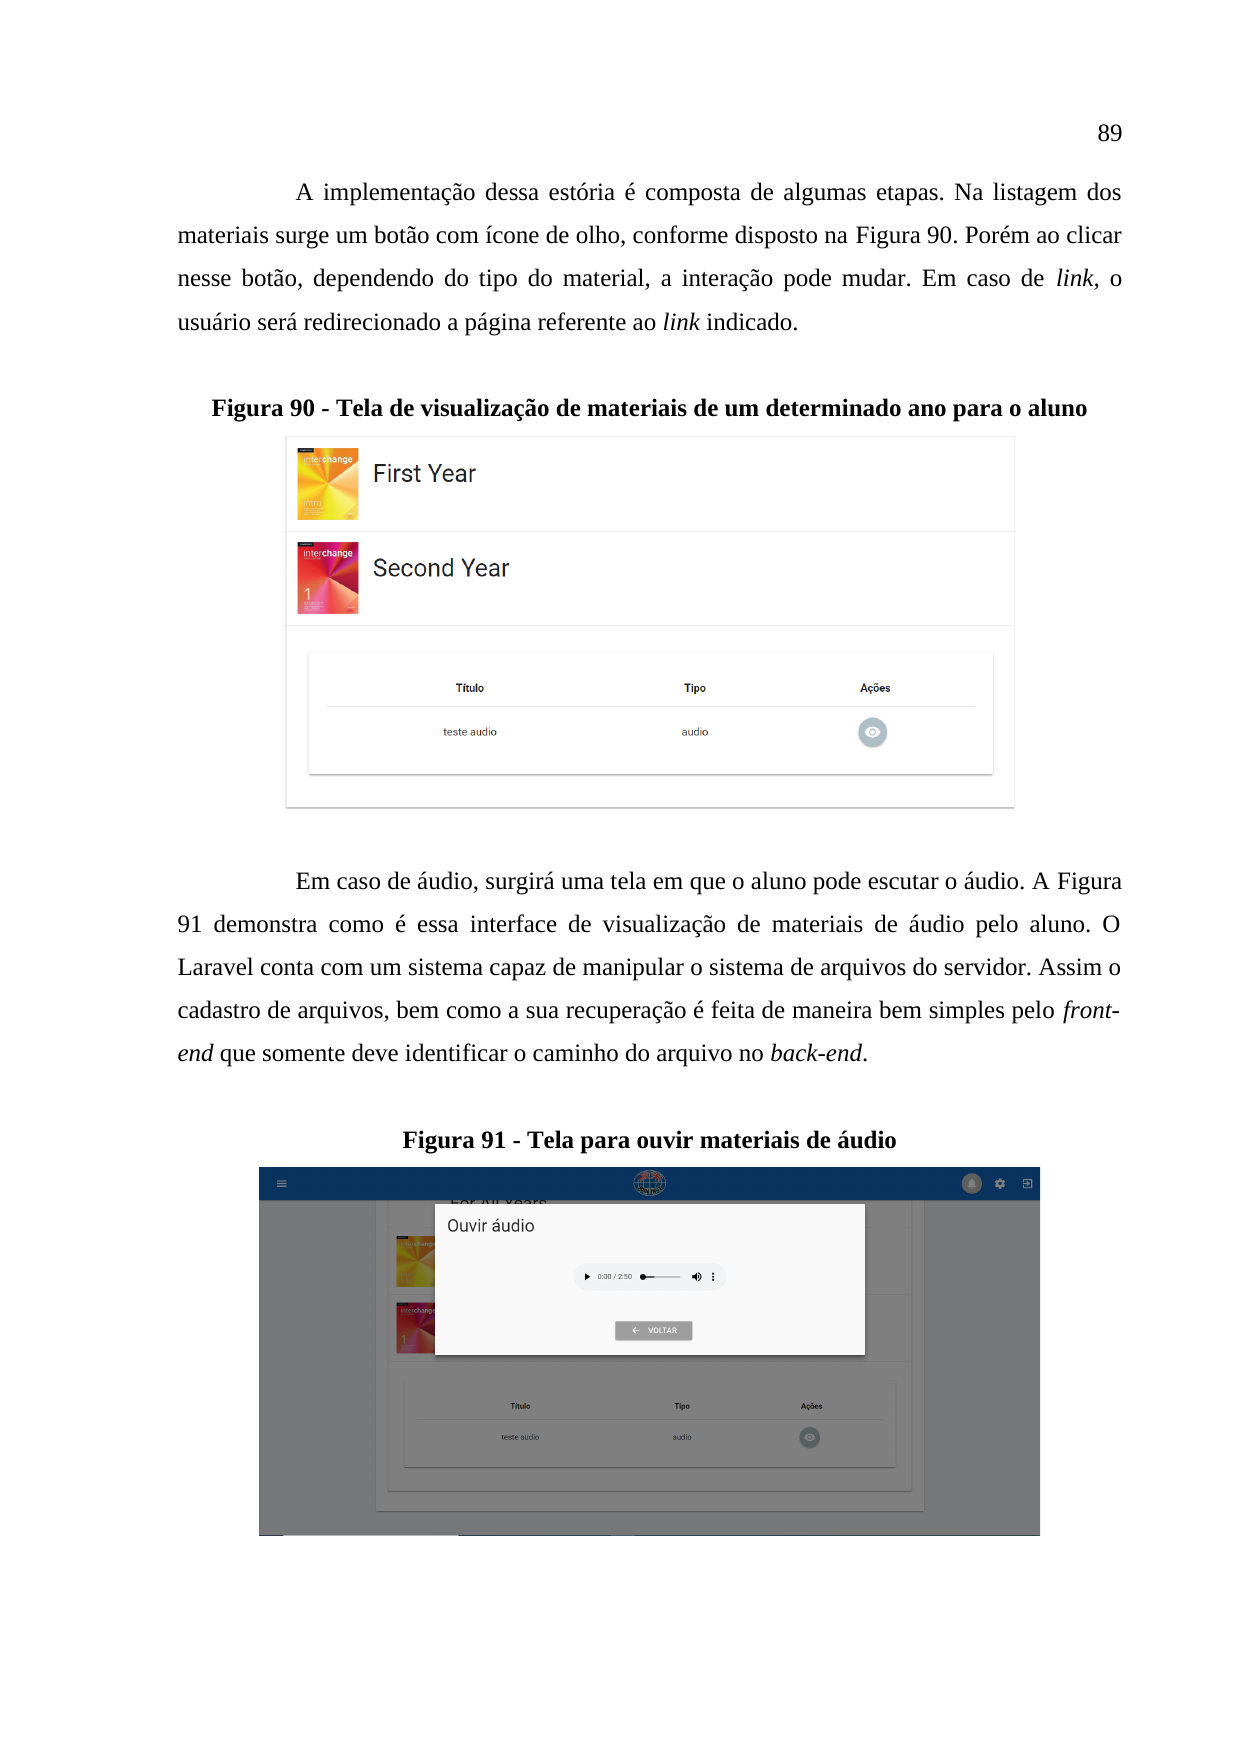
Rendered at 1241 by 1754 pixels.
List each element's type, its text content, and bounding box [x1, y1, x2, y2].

text A implementação dessa estória é composta de algumas etapas. Na listagem dos materiais surge um botão com ícone de olho, conforme disposto na . Porém ao clicar nesse botão, dependendo do tipo do material, a interação pode mudar. Em caso de link, o usuário será redirecionado a página referente ao link indicado. [177, 177, 1122, 335]
text Figura - Tela para ouvir materiais de áudio [177, 1125, 1122, 1153]
picture [284, 436, 1015, 809]
text Em caso de áudio, surgirá uma tela em que o aluno pode escutar o áudio. A demonstra como é essa interface de visualização de materiais de áudio pelo aluno. O Laravel conta com um sistema capaz de manipular o sistema de arquivos do servidor. Assim o cadastro de arquivos, bem como a sua recuperação é feita de maneira bem simples pelo front-end que somente deve identificar o caminho do arquivo no back-end. [177, 866, 1122, 1067]
text Figura - Tela de visualização de materiais de um determinado ano para o aluno [177, 393, 1122, 422]
picture [259, 1167, 1041, 1536]
